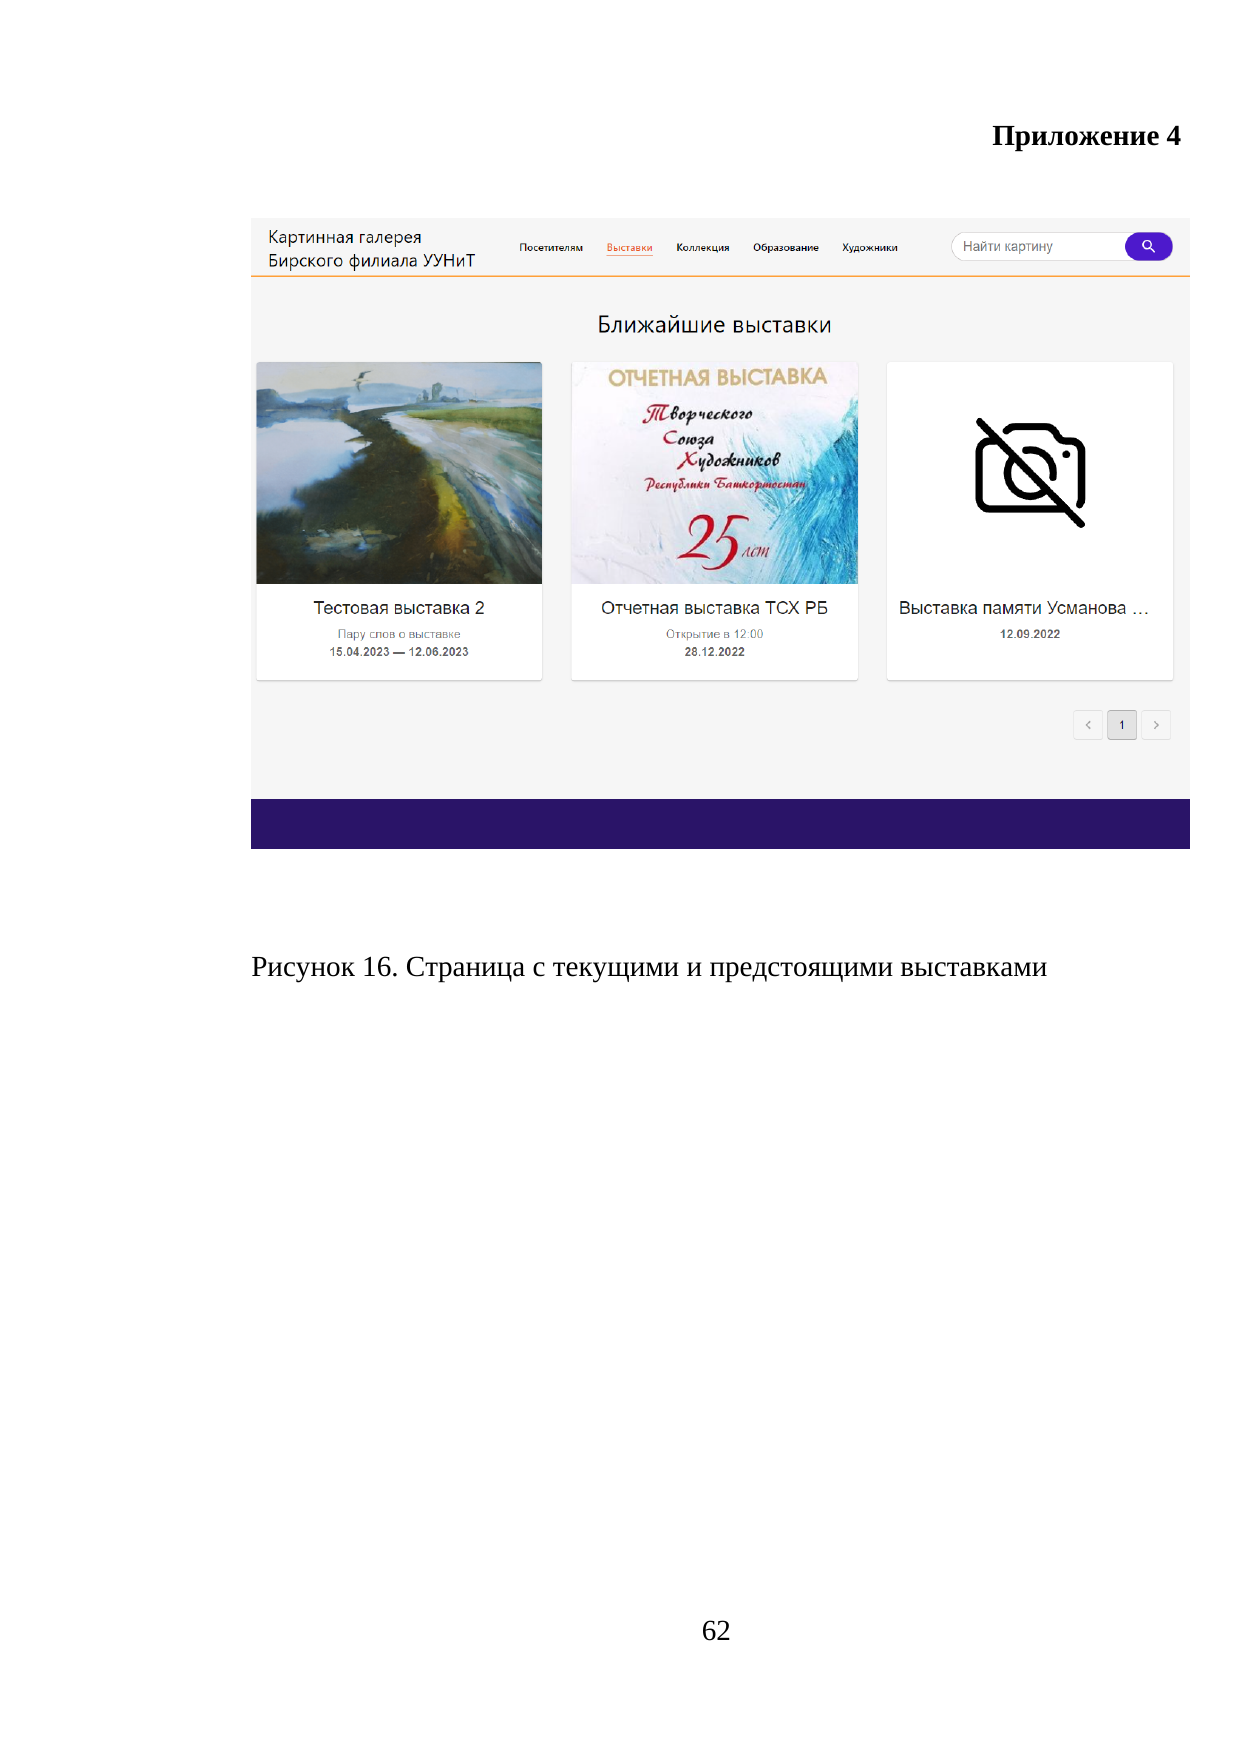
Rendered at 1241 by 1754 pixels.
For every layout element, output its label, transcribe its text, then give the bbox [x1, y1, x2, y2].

text Рисунок 16. Страница с текущими и предстоящими выставками [177, 949, 1181, 983]
picture [251, 218, 1190, 849]
text Приложение 4 [177, 118, 1181, 152]
